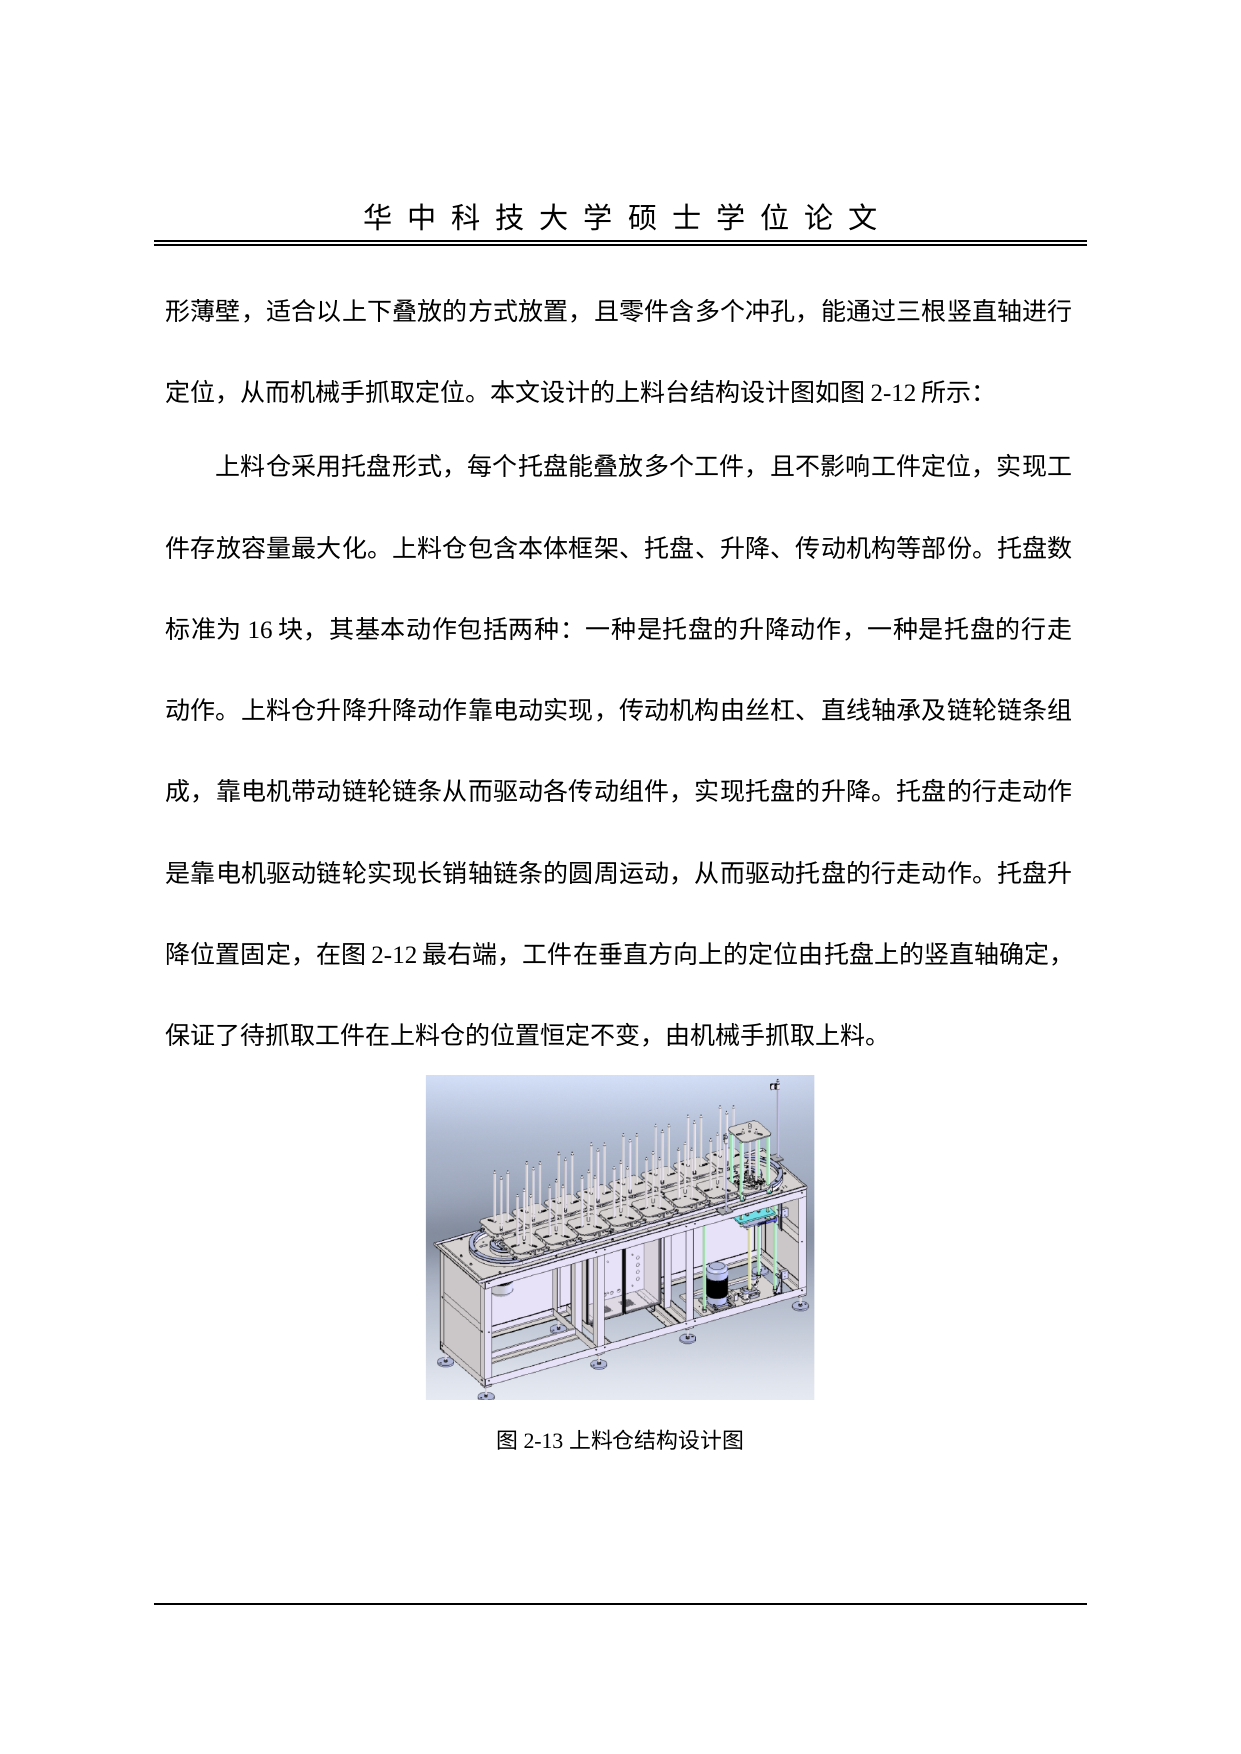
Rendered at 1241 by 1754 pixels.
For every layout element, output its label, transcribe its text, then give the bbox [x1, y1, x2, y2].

picture [425, 1075, 815, 1400]
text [165, 277, 1075, 423]
text 上料仓采用托盘形式，每个托盘能叠放多个工件，且不影响工件定位，实现工件存放容量最大化。上料仓包含本体框架、托盘、升降、传动机构等部份。托盘数标准为16块，其基本动作包括两种：一种是托盘的升降动作，一种是托盘的行走动作。上料仓升降升降动作靠电动实现，传动机构由丝杠、直线轴承及链轮链条组成，靠电机带动链轮链条从而驱动各传动组件，实现托盘的升降。托盘的行走动作是靠电机驱动链轮实现长销轴链条的圆周运动，从而驱动托盘的行走动作。托盘升降位置固定，在图2-12最右端，工件在垂直方向上的定位由托盘上的竖直轴确定，保证了待抓取工件在上料仓的位置恒定不变，由机械手抓取上料。 [165, 432, 1075, 1066]
